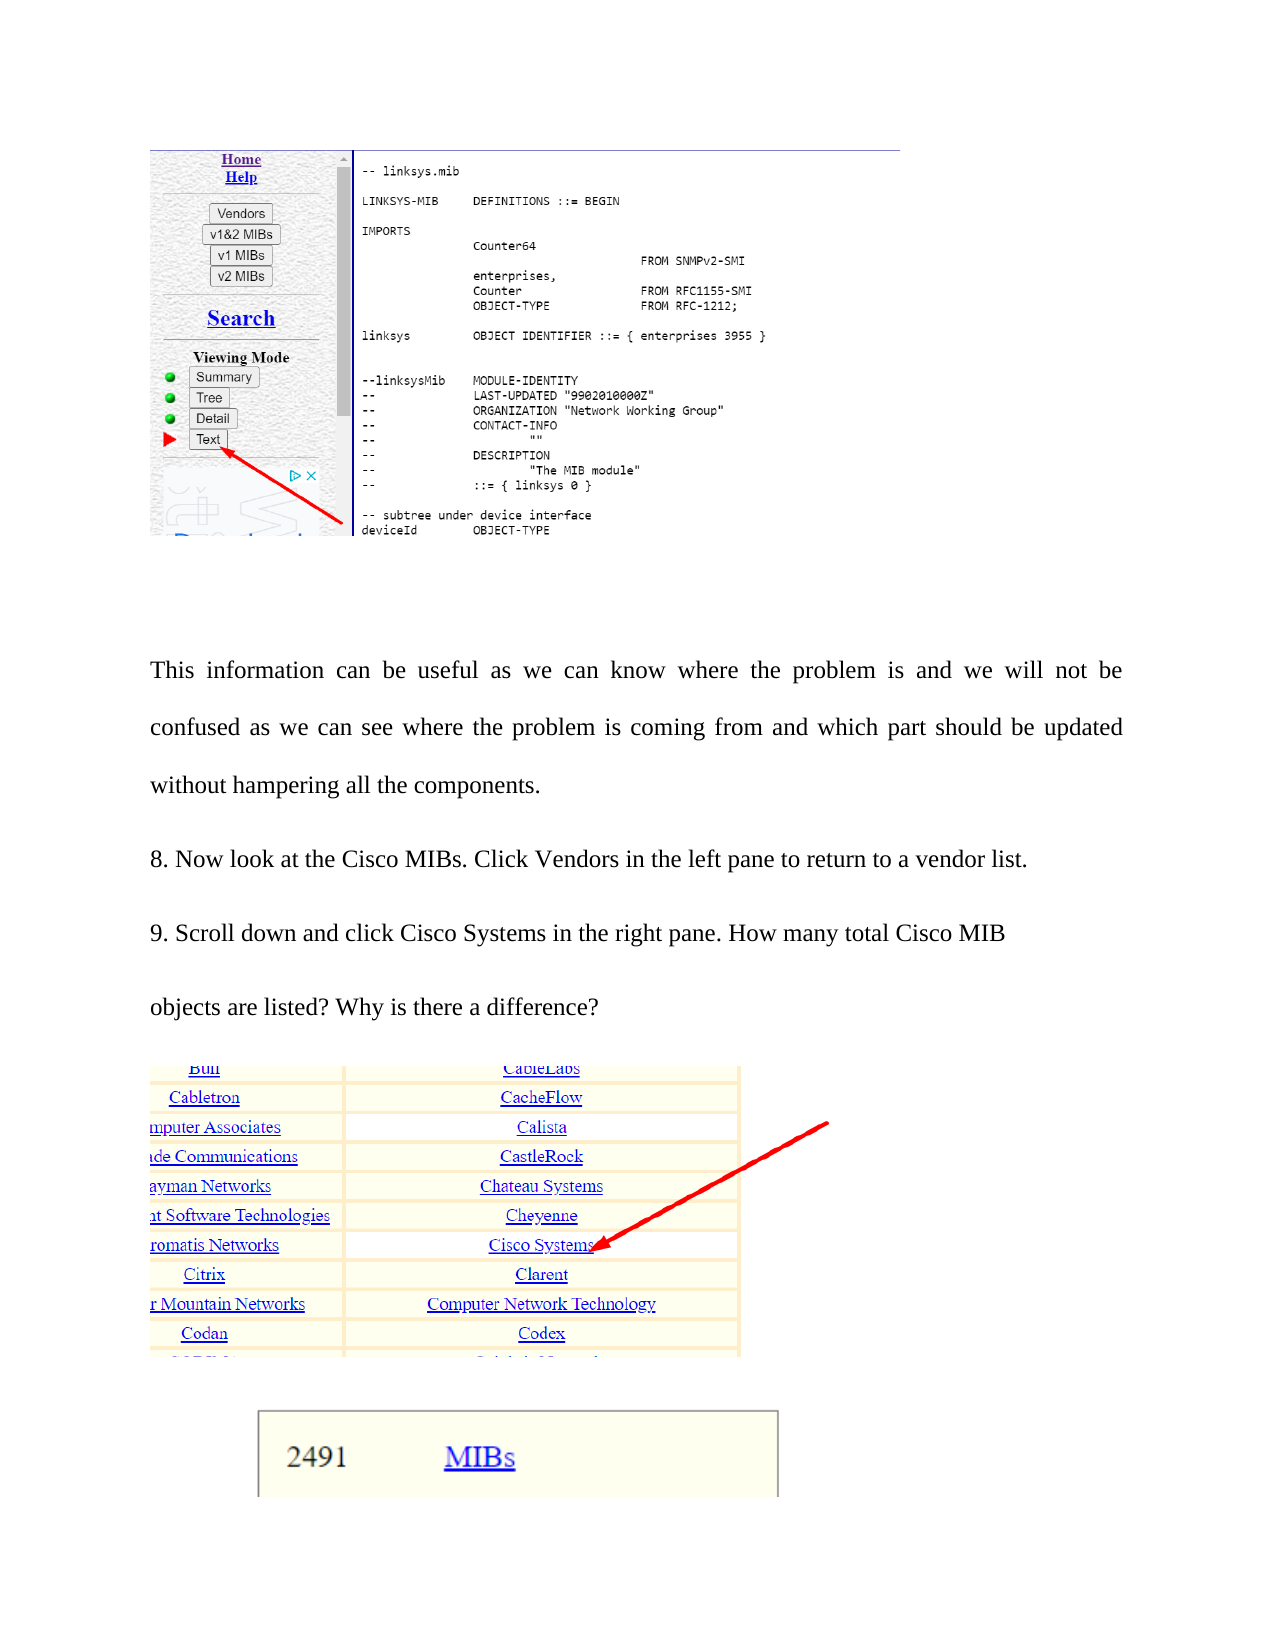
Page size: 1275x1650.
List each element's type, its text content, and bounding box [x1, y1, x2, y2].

text This information can be useful as we can know where the problem is and we will not be confused as we can see where the problem is coming from and which part should be updated without hampering all the components. [150, 655, 1125, 798]
picture [150, 1066, 901, 1357]
text objects are listed? Why is there a difference? [150, 992, 1125, 1021]
text 9. Scroll down and click Cisco Systems in the right pane. How many total Cisco MIB [150, 918, 1125, 947]
picture [150, 150, 901, 536]
text 8. Now look at the Cisco MIBs. Click Vendors in the left pane to return to a vendor list. [150, 844, 1125, 873]
picture [150, 1401, 851, 1497]
